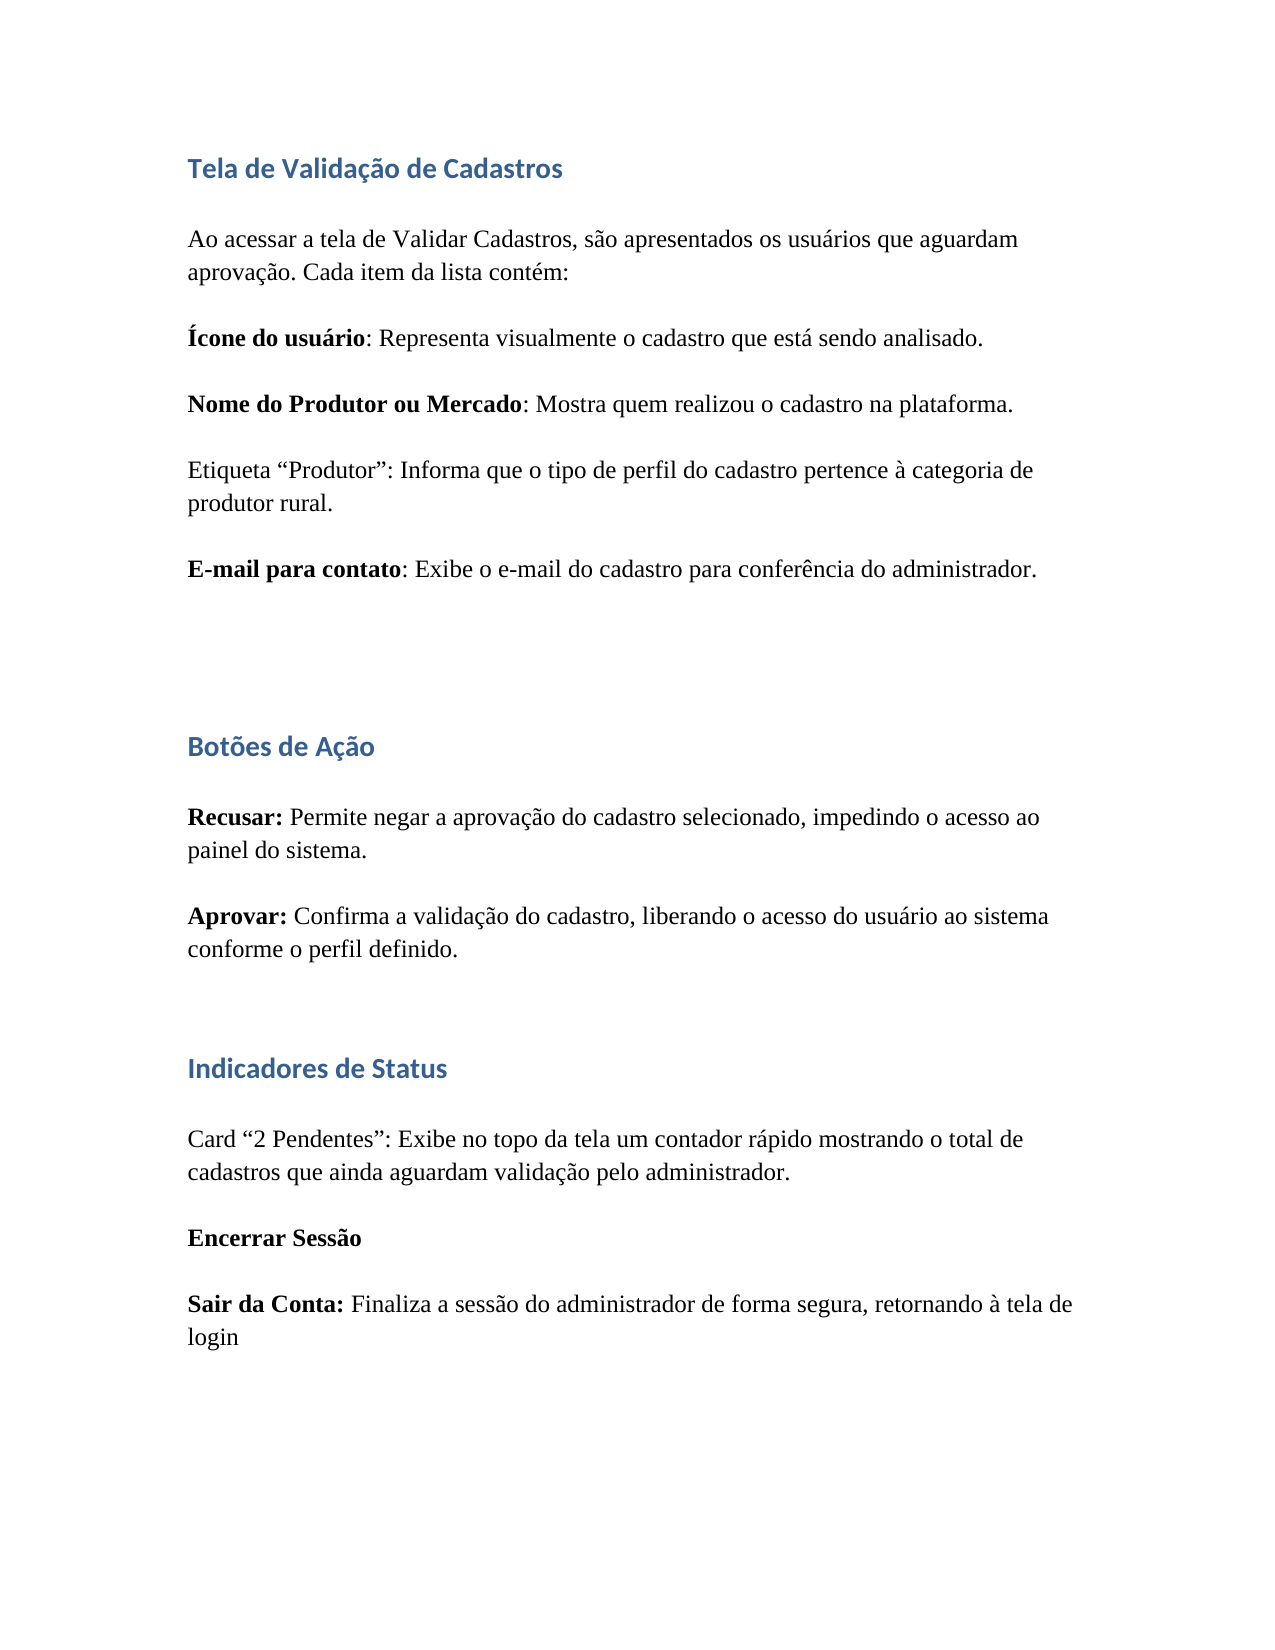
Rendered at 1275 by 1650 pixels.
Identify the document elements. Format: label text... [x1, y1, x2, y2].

text E-mail para contato: Exibe o e-mail do cadastro para conferência do administrador. [187, 554, 1087, 583]
subtitle Indicadores de Status [187, 1050, 1087, 1086]
text Card “2 Pendentes”: Exibe no topo da tela um contador rápido mostrando o total de cadastros que ainda aguardam validação pelo administrador. [187, 1124, 1087, 1186]
text Encerrar Sessão [187, 1223, 1087, 1252]
text Etiqueta “Produtor”: Informa que o tipo de perfil do cadastro pertence à categoria de produtor rural. [187, 455, 1087, 517]
text Nome do Produtor ou Mercado: Mostra quem realizou o cadastro na plataforma. [187, 389, 1087, 418]
text Ao acessar a tela de Validar Cadastros, são apresentados os usuários que aguardam aprovação. Cada item da lista contém: [187, 224, 1087, 286]
text Recusar: Permite negar a aprovação do cadastro selecionado, impedindo o acesso ao painel do sistema. [187, 802, 1087, 864]
subtitle Botões de Ação [187, 728, 1087, 764]
text Ícone do usuário: Representa visualmente o cadastro que está sendo analisado. [187, 323, 1087, 352]
subtitle Tela de Validação de Cadastros [187, 150, 1087, 186]
text Sair da Conta: Finaliza a sessão do administrador de forma segura, retornando à tela de login [187, 1289, 1087, 1351]
text Aprovar: Confirma a validação do cadastro, liberando o acesso do usuário ao sistema conforme o perfil definido. [187, 901, 1087, 963]
